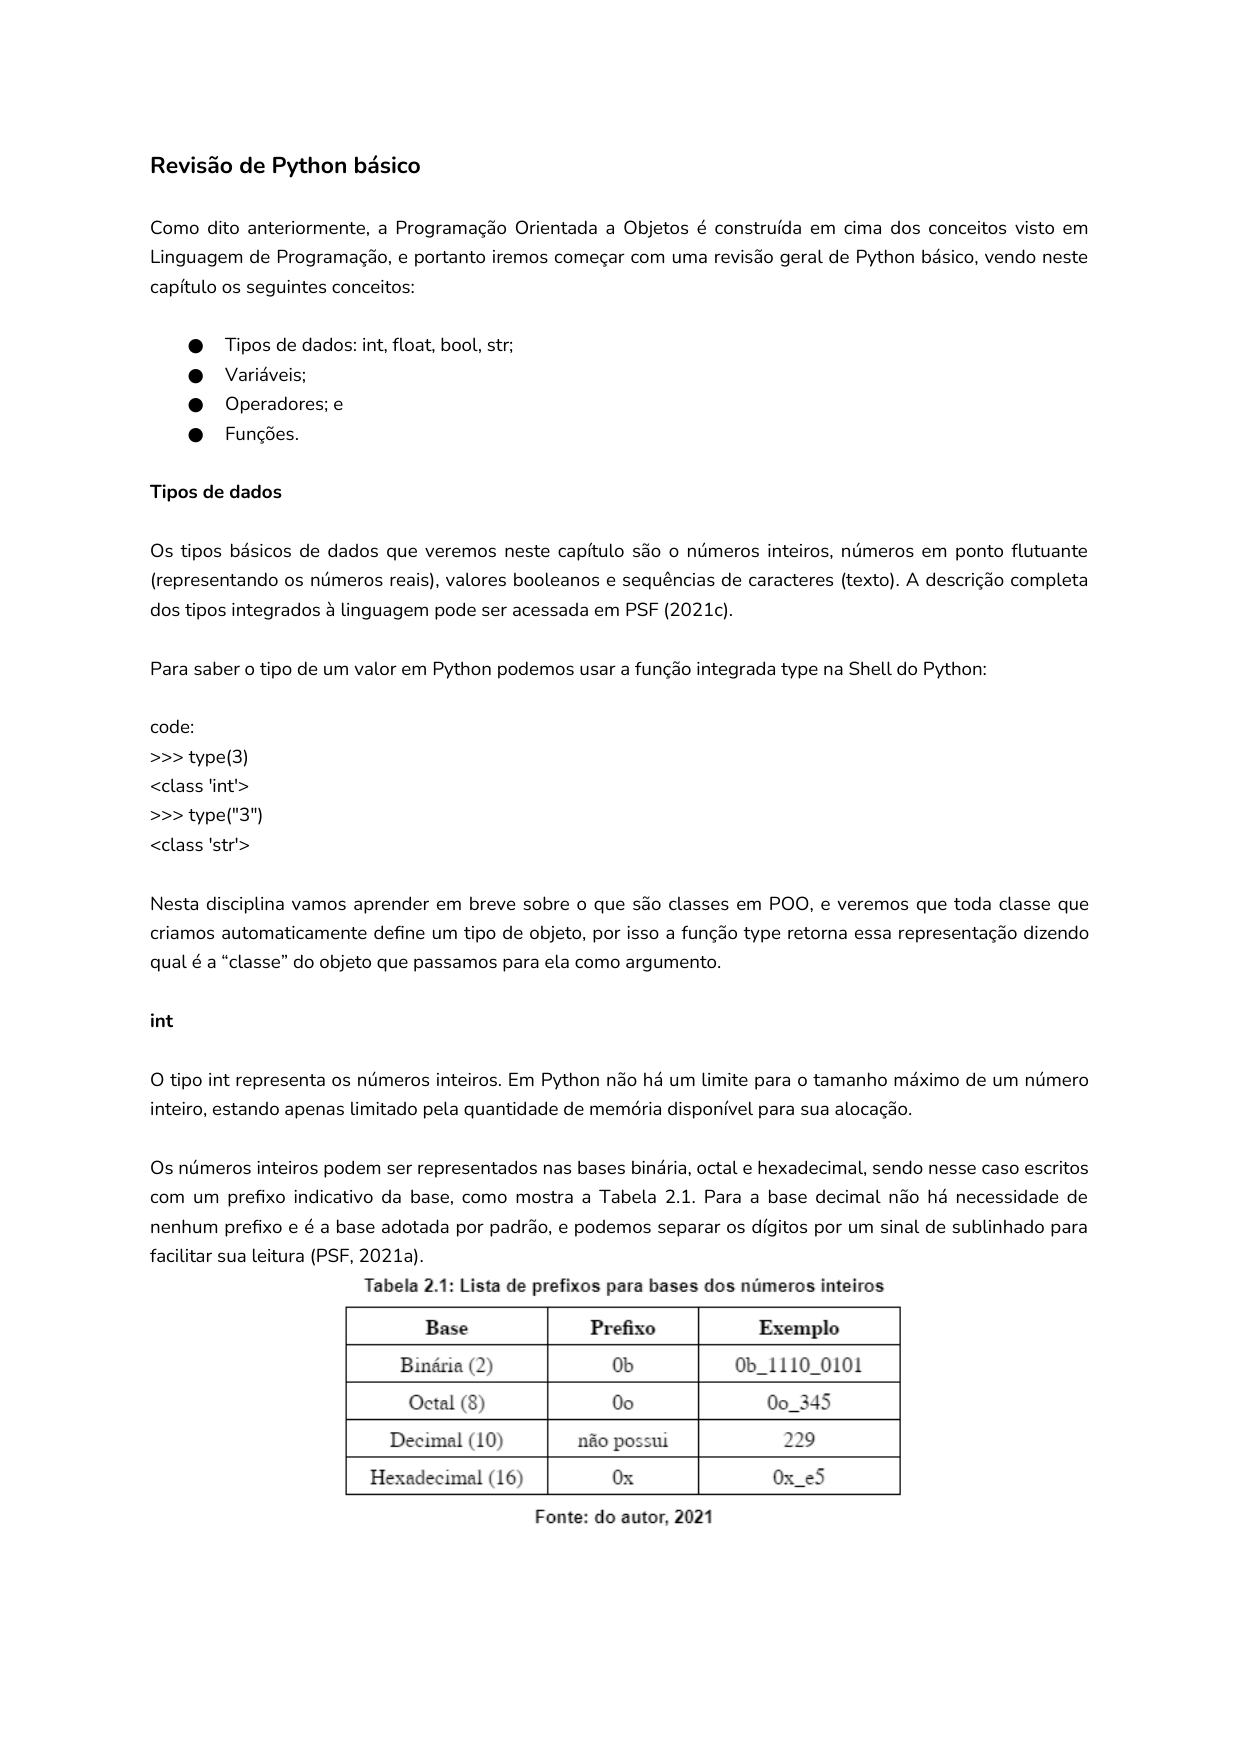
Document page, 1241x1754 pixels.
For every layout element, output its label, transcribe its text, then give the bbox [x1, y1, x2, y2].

list Tipos de dados: int, float, bool, str; [187, 333, 1090, 358]
list Operadores; e [187, 392, 1090, 417]
text >>> type("3") [150, 803, 1090, 828]
list Variáveis; [187, 362, 1090, 388]
text O tipo int representa os números inteiros. Em Python não há um limite para o tamanho máximo de um número inteiro, estando apenas limitado pela quantidade de memória disponível para sua alocação. [150, 1067, 1090, 1122]
text <class 'str'> [150, 832, 1090, 858]
list Funções. [187, 421, 1090, 447]
text Os tipos básicos de dados que veremos neste capítulo são o números inteiros, números em ponto flutuante (representando os números reais), valores booleanos e sequências de caracteres (texto). A descrição completa dos tipos integrados à linguagem pode ser acessada em PSF (2021c). [150, 538, 1090, 623]
subtitle int [150, 1008, 1090, 1034]
subtitle Revisão de Python básico [150, 150, 1090, 181]
text Como dito anteriormente, a Programação Orientada a Objetos é construída em cima dos conceitos visto em Linguagem de Programação, e portanto iremos começar com uma revisão geral de Python básico, vendo neste capítulo os seguintes conceitos: [150, 215, 1090, 300]
text >>> type(3) [150, 744, 1090, 770]
picture [335, 1272, 905, 1530]
text Os números inteiros podem ser representados nas bases binária, octal e hexadecimal, sendo nesse caso escritos com um prefixo indicativo da base, como mostra a Tabela 2.1. Para a base decimal não há necessidade de nenhum prefixo e é a base adotada por padrão, e podemos separar os dígitos por um sinal de sublinhado para facilitar sua leitura (PSF, 2021a). [150, 1155, 1090, 1269]
text Nesta disciplina vamos aprender em breve sobre o que são classes em POO, e veremos que toda classe que criamos automaticamente define um tipo de objeto, por isso a função type retorna essa representação dizendo qual é a “classe” do objeto que passamos para ela como argumento. [150, 891, 1090, 975]
text Para saber o tipo de um valor em Python podemos usar a função integrada type na Shell do Python: [150, 656, 1090, 682]
text code: [150, 715, 1090, 740]
subtitle Tipos de dados [150, 480, 1090, 505]
text <class 'int'> [150, 773, 1090, 799]
